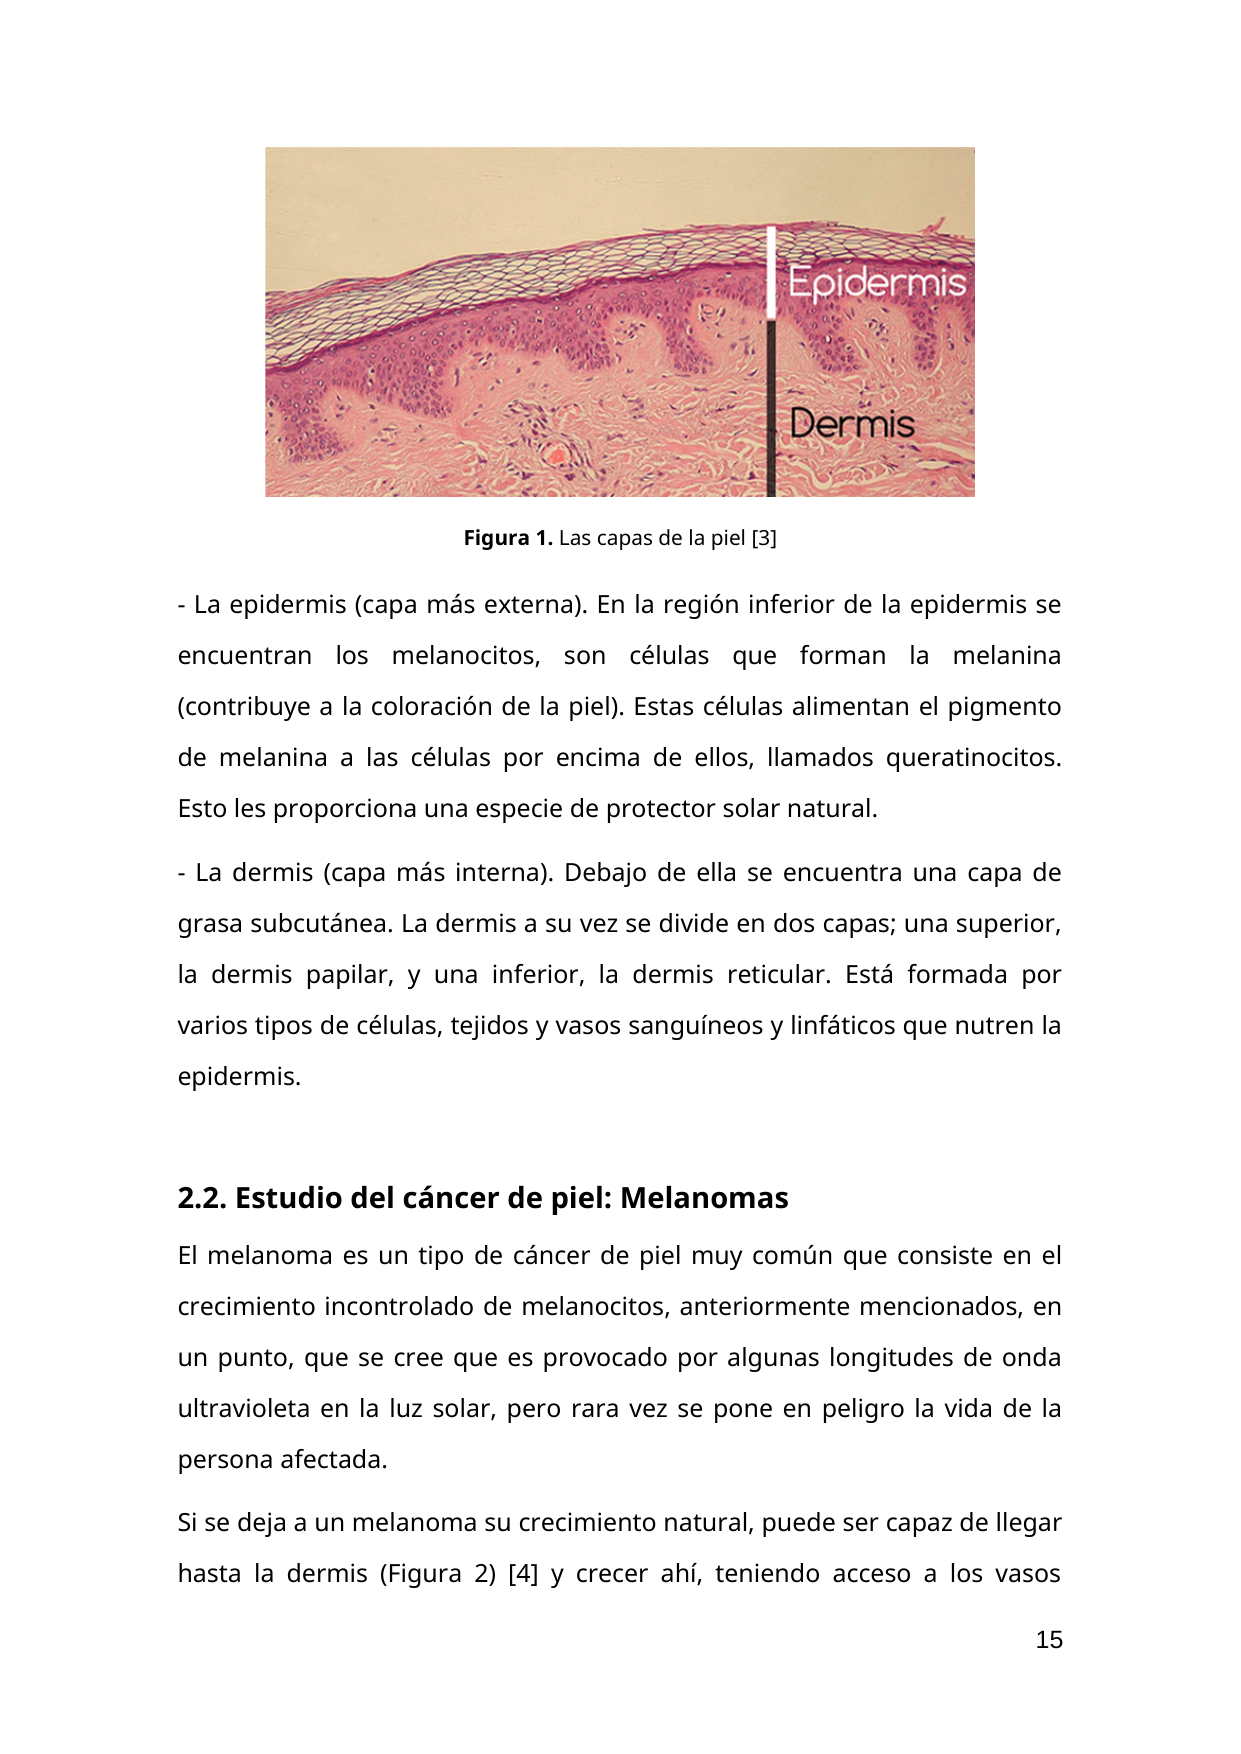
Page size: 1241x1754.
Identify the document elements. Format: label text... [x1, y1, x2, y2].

text - La epidermis (capa más externa). En la región inferior de la epidermis se encuentran los melanocitos, son células que forman la melanina (contribuye a la coloración de la piel). Estas células alimentan el pigmento de melanina a las células por encima de ellos, llamados queratinocitos. Esto les proporciona una especie de protector solar natural. [177, 587, 1063, 825]
text El melanoma es un tipo de cáncer de piel muy común que consiste en el crecimiento incontrolado de melanocitos, anteriormente mencionados, en un punto, que se cree que es provocado por algunas longitudes de onda ultravioleta en la luz solar, pero rara vez se pone en peligro la vida de la persona afectada. [177, 1237, 1063, 1476]
text Figura 1. Las capas de la piel [3] [177, 523, 1063, 552]
text 2.2. Estudio del cáncer de piel: Melanomas [177, 1178, 1063, 1217]
picture [265, 147, 975, 497]
text - La dermis (capa más interna). Debajo de ella se encuentra una capa de grasa subcutánea. La dermis a su vez se divide en dos capas; una superior, la dermis papilar, y una inferior, la dermis reticular. Está formada por varios tipos de células, tejidos y vasos sanguíneos y linfáticos que nutren la epidermis. [177, 854, 1063, 1093]
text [177, 1505, 1063, 1590]
